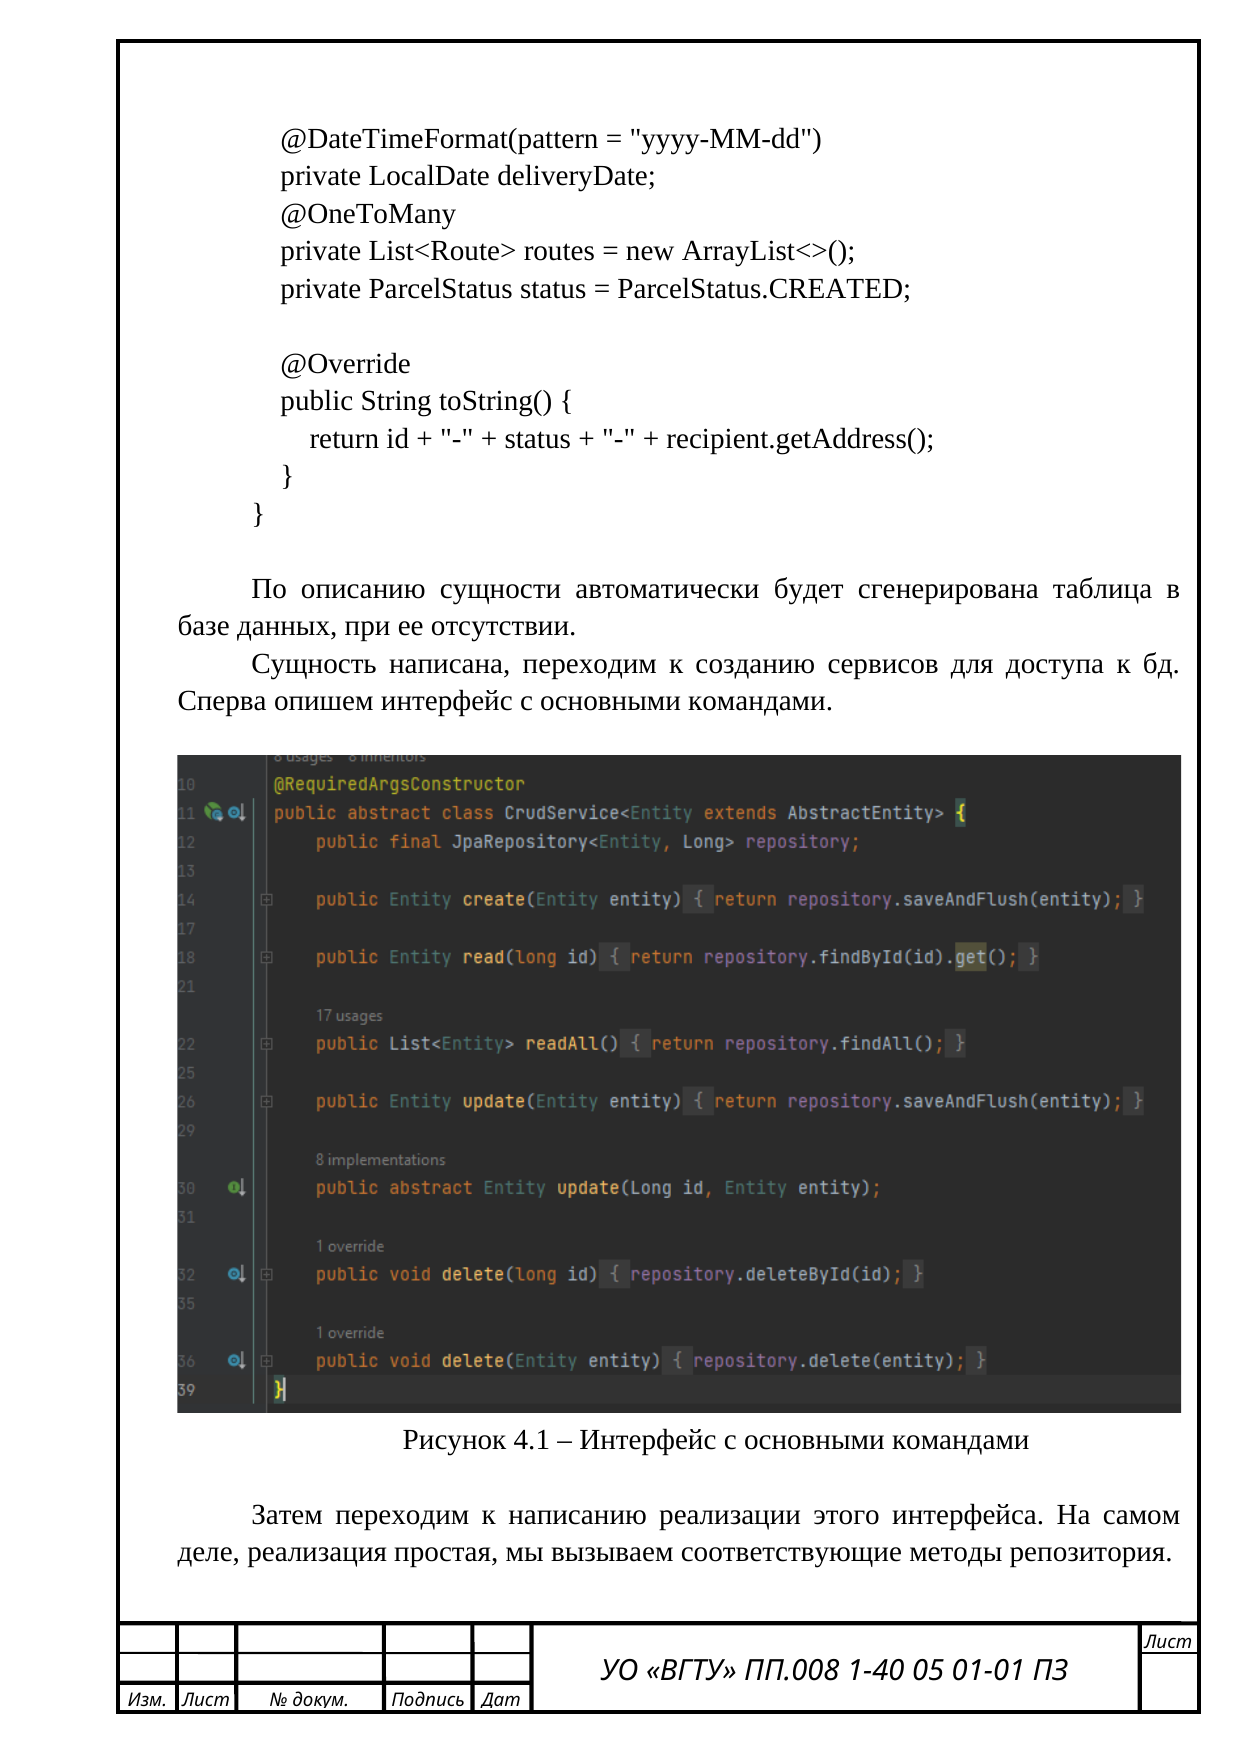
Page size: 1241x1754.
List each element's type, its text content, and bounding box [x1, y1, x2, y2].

text Сущность написана, переходим к созданию сервисов для доступа к бд. Сперва опишем интерфейс с основными командами. [177, 643, 1181, 718]
text @Override [177, 343, 1181, 381]
text return id + "-" + status + "-" + recipient.getAddress(); [177, 418, 1181, 456]
picture [177, 755, 1182, 1413]
text private ParcelStatus status = ParcelStatus.CREATED; [177, 268, 1181, 306]
text Рисунок 4.1 – Интерфейс с основными командами [177, 1419, 1181, 1457]
text private List<Route> routes = new ArrayList<>(); [177, 231, 1181, 268]
text } [177, 456, 1181, 493]
text Затем переходим к написанию реализации этого интерфейса. На самом деле, реализация простая, мы вызываем соответствующие методы репозитория. [177, 1494, 1181, 1569]
text } [177, 493, 1181, 531]
text private LocalDate deliveryDate; [177, 156, 1181, 193]
text @OneToMany [177, 193, 1181, 231]
text По описанию сущности автоматически будет сгенерирована таблица в базе данных, при ее отсутствии. [177, 568, 1181, 643]
text @DateTimeFormat(pattern = "yyyy-MM-dd") [177, 118, 1181, 156]
text public String toString() { [177, 381, 1181, 418]
